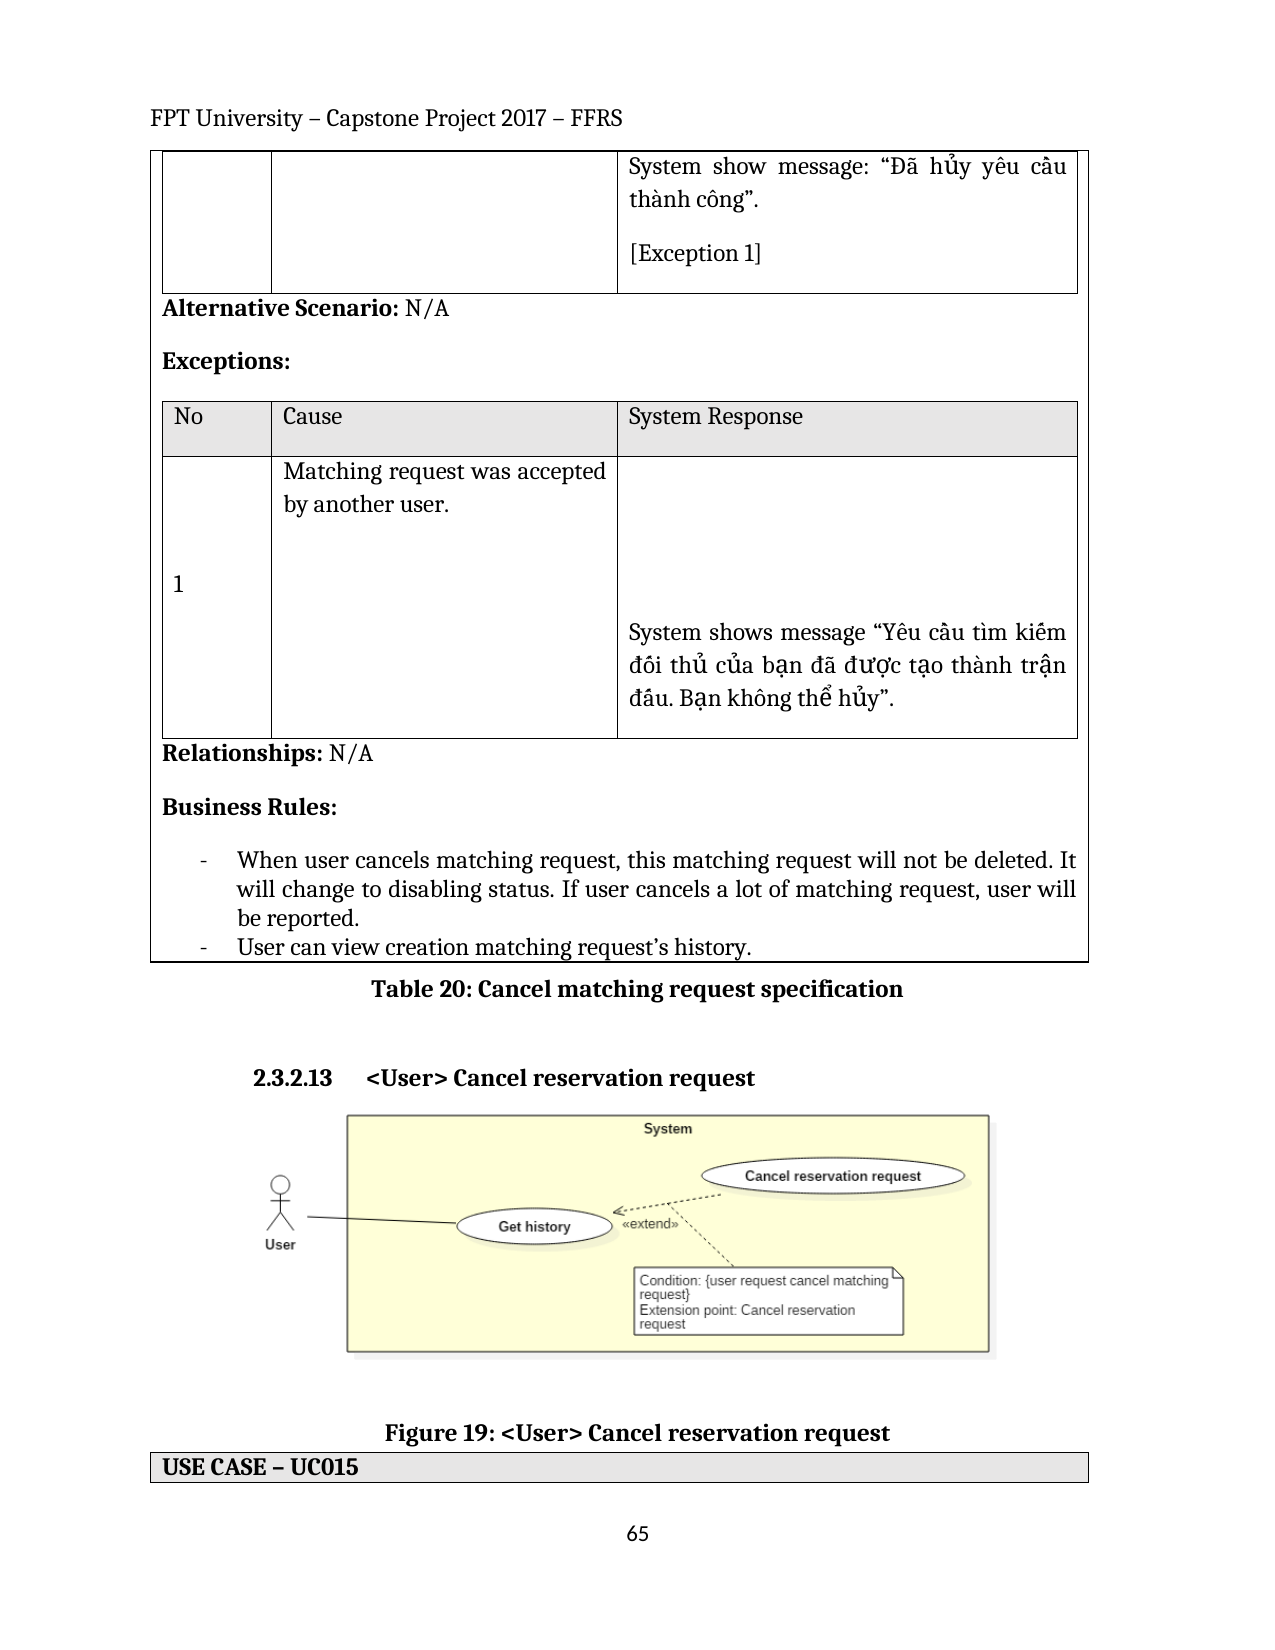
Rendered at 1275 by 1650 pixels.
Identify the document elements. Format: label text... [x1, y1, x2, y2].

picture [244, 1105, 1031, 1394]
subtitle <User> Cancel reservation request [253, 1064, 1125, 1093]
list Table 20: Cancel matching request specification [150, 975, 1125, 1004]
table_header USE CASE – UC015 [151, 1453, 1088, 1482]
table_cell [151, 151, 1088, 961]
text Figure 19: <User> Cancel reservation request [150, 1419, 1125, 1448]
